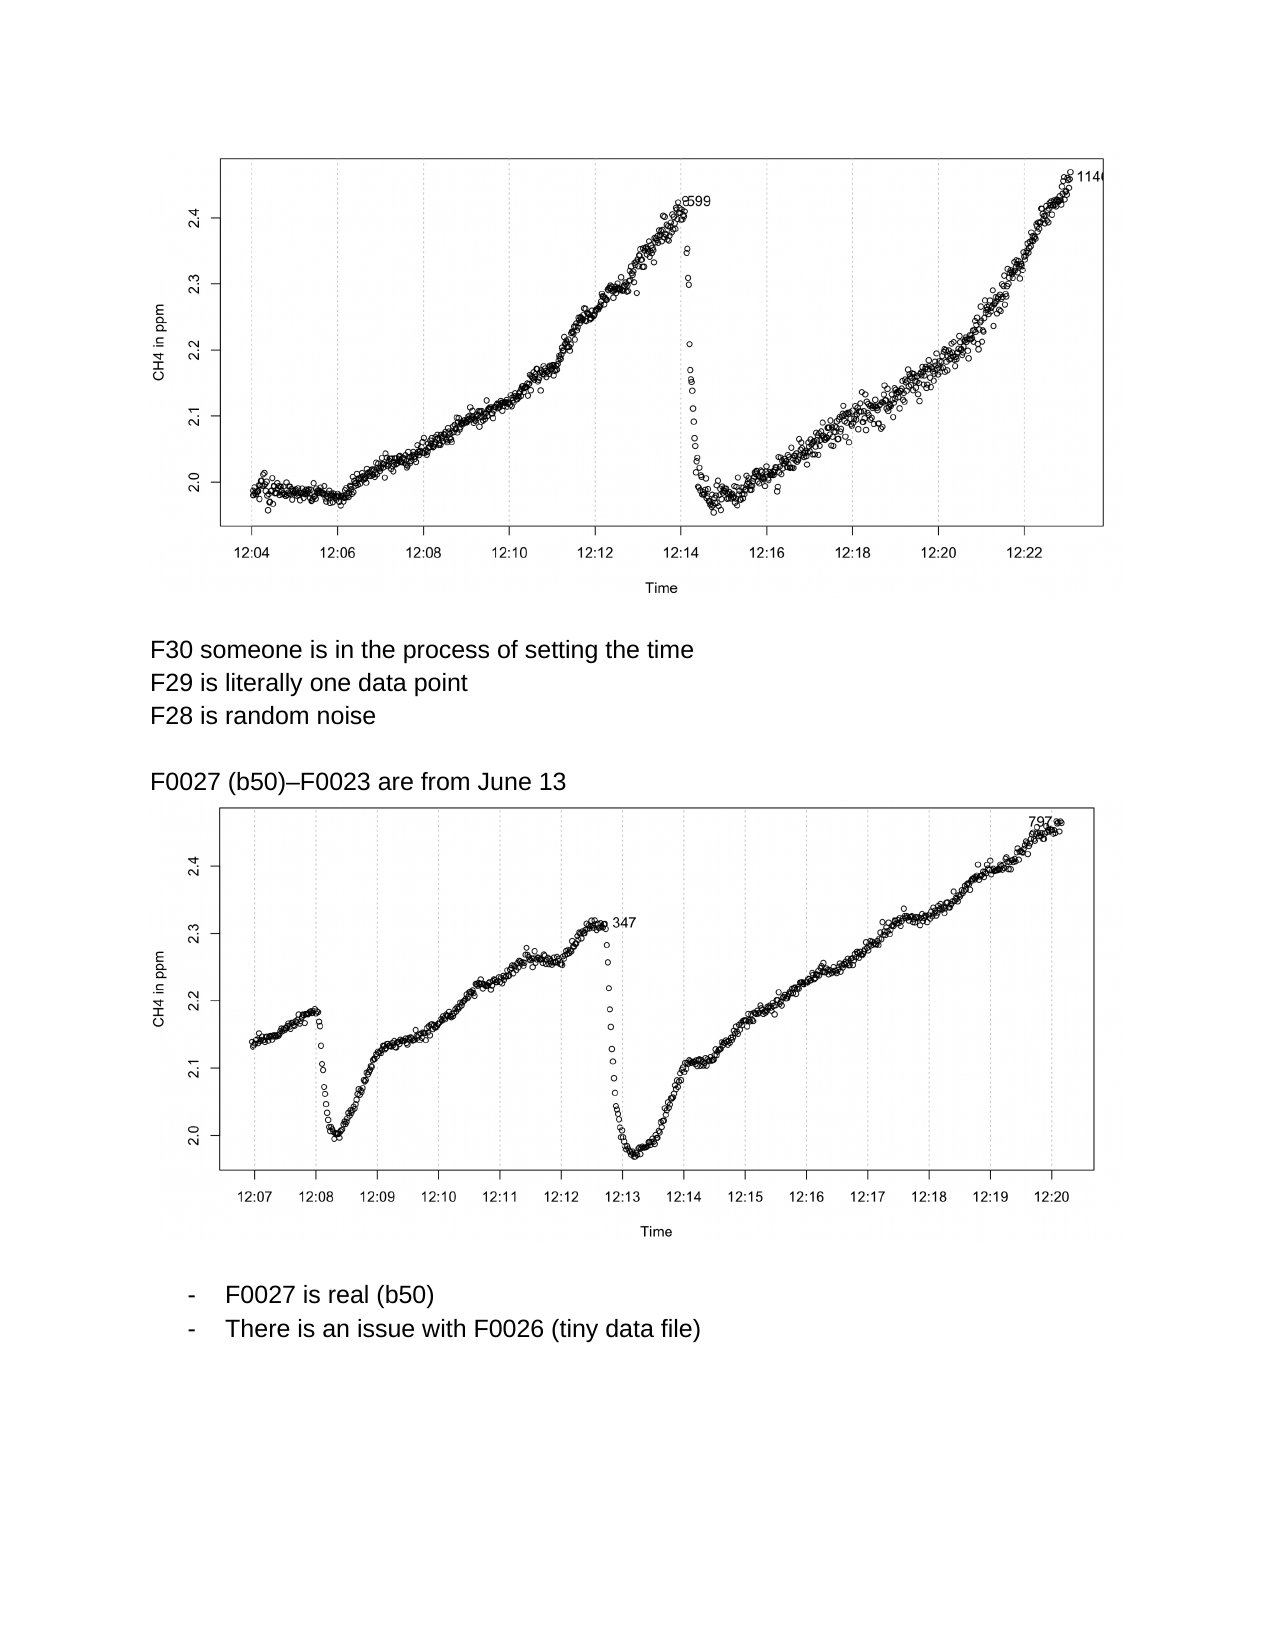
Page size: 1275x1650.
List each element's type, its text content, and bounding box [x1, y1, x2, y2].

text F0027 (b50)–F0023 are from June 13 [150, 767, 1125, 796]
text F29 is literally one data point [150, 668, 1125, 697]
list F0027 is real (b50) [187, 1281, 1125, 1309]
list There is an issue with F0026 (tiny data file) [187, 1313, 1125, 1342]
picture [150, 150, 1125, 598]
text F30 someone is in the process of setting the time [150, 635, 1125, 663]
text F28 is random noise [150, 701, 1125, 729]
picture [150, 800, 1125, 1244]
